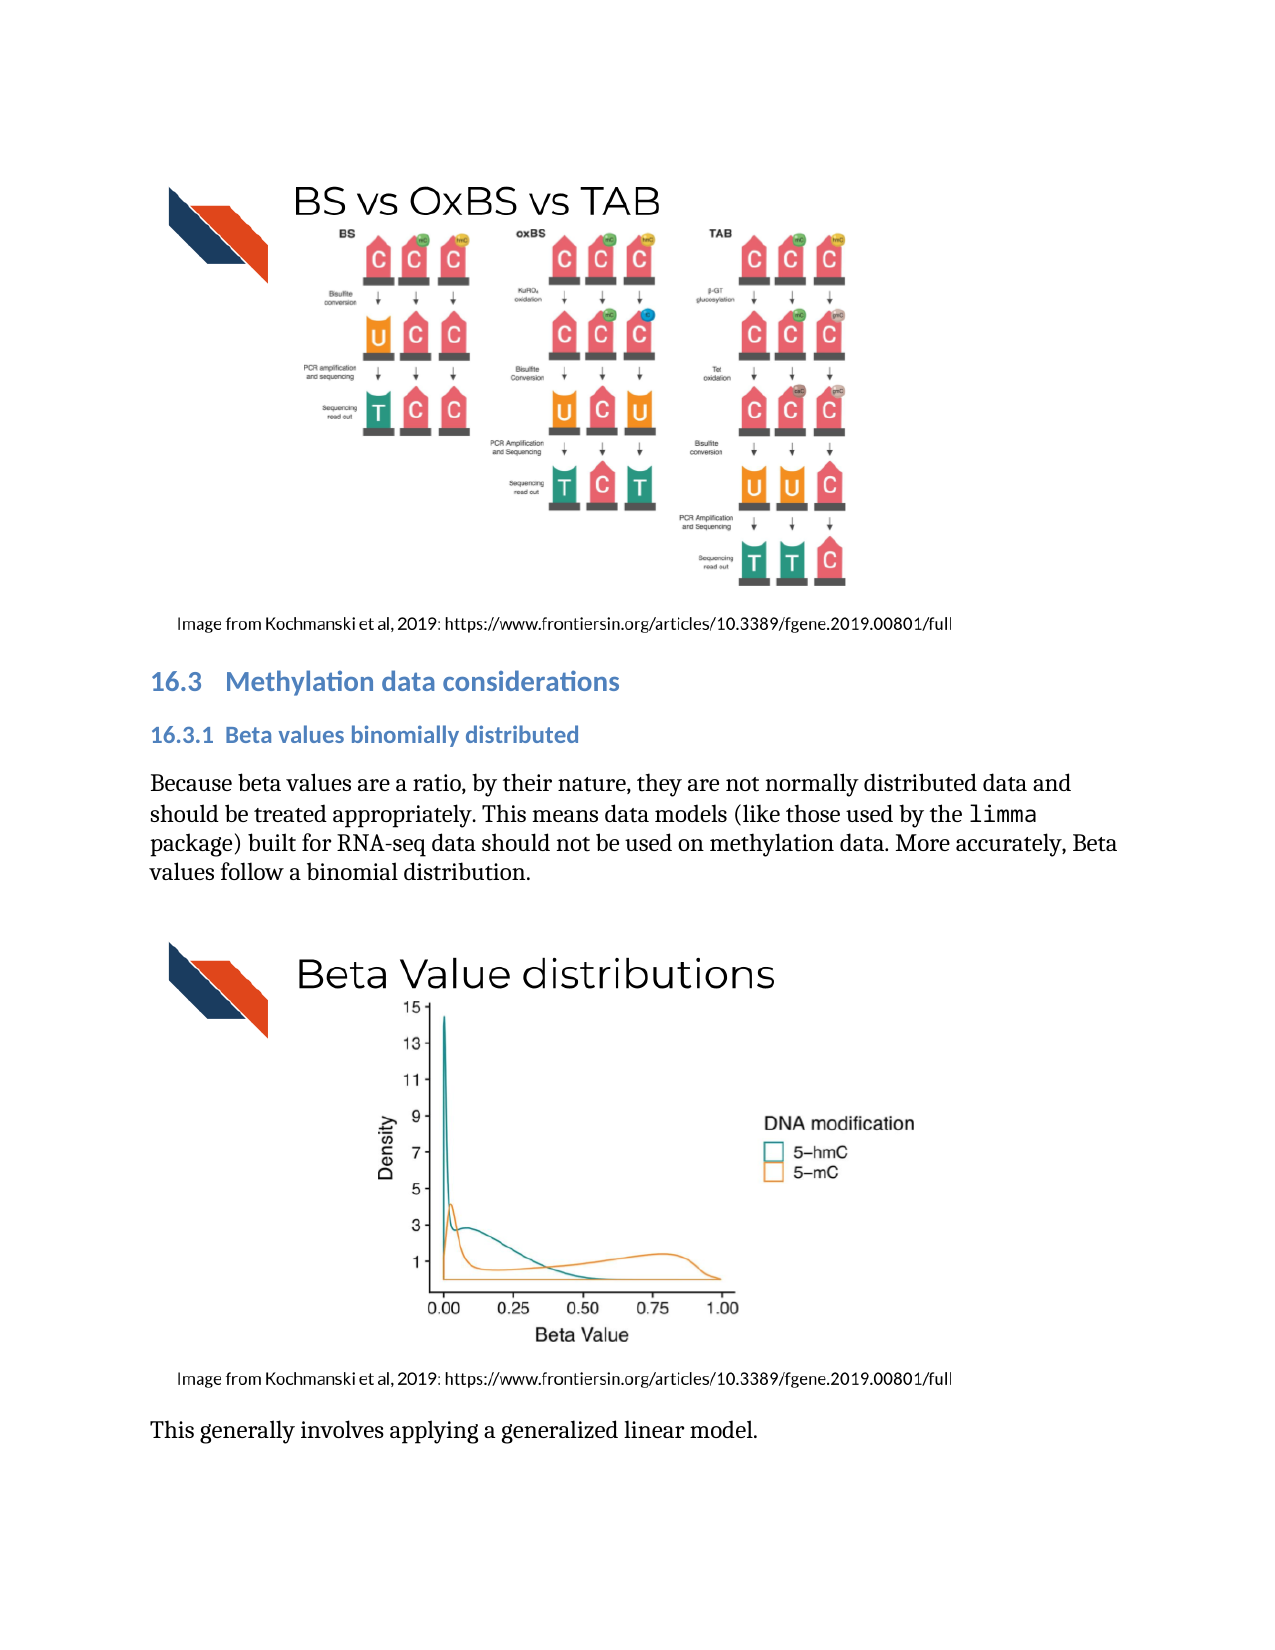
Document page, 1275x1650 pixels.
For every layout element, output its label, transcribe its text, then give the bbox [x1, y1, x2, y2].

text This generally involves applying a generalized linear model. [150, 1416, 1125, 1445]
picture [168, 150, 1044, 643]
picture [168, 905, 1044, 1398]
text Because beta values are a ratio, by their nature, they are not normally distributed data and should be treated appropriately. This means data models (like those used by the limma package) built for RNA-seq data should not be used on methylation data. More accurately, Beta values follow a binomial distribution. [150, 769, 1125, 886]
subtitle 16.3 Methylation data considerations [150, 663, 1125, 699]
subtitle 16.3.1 Beta values binomially distributed [150, 719, 1125, 750]
